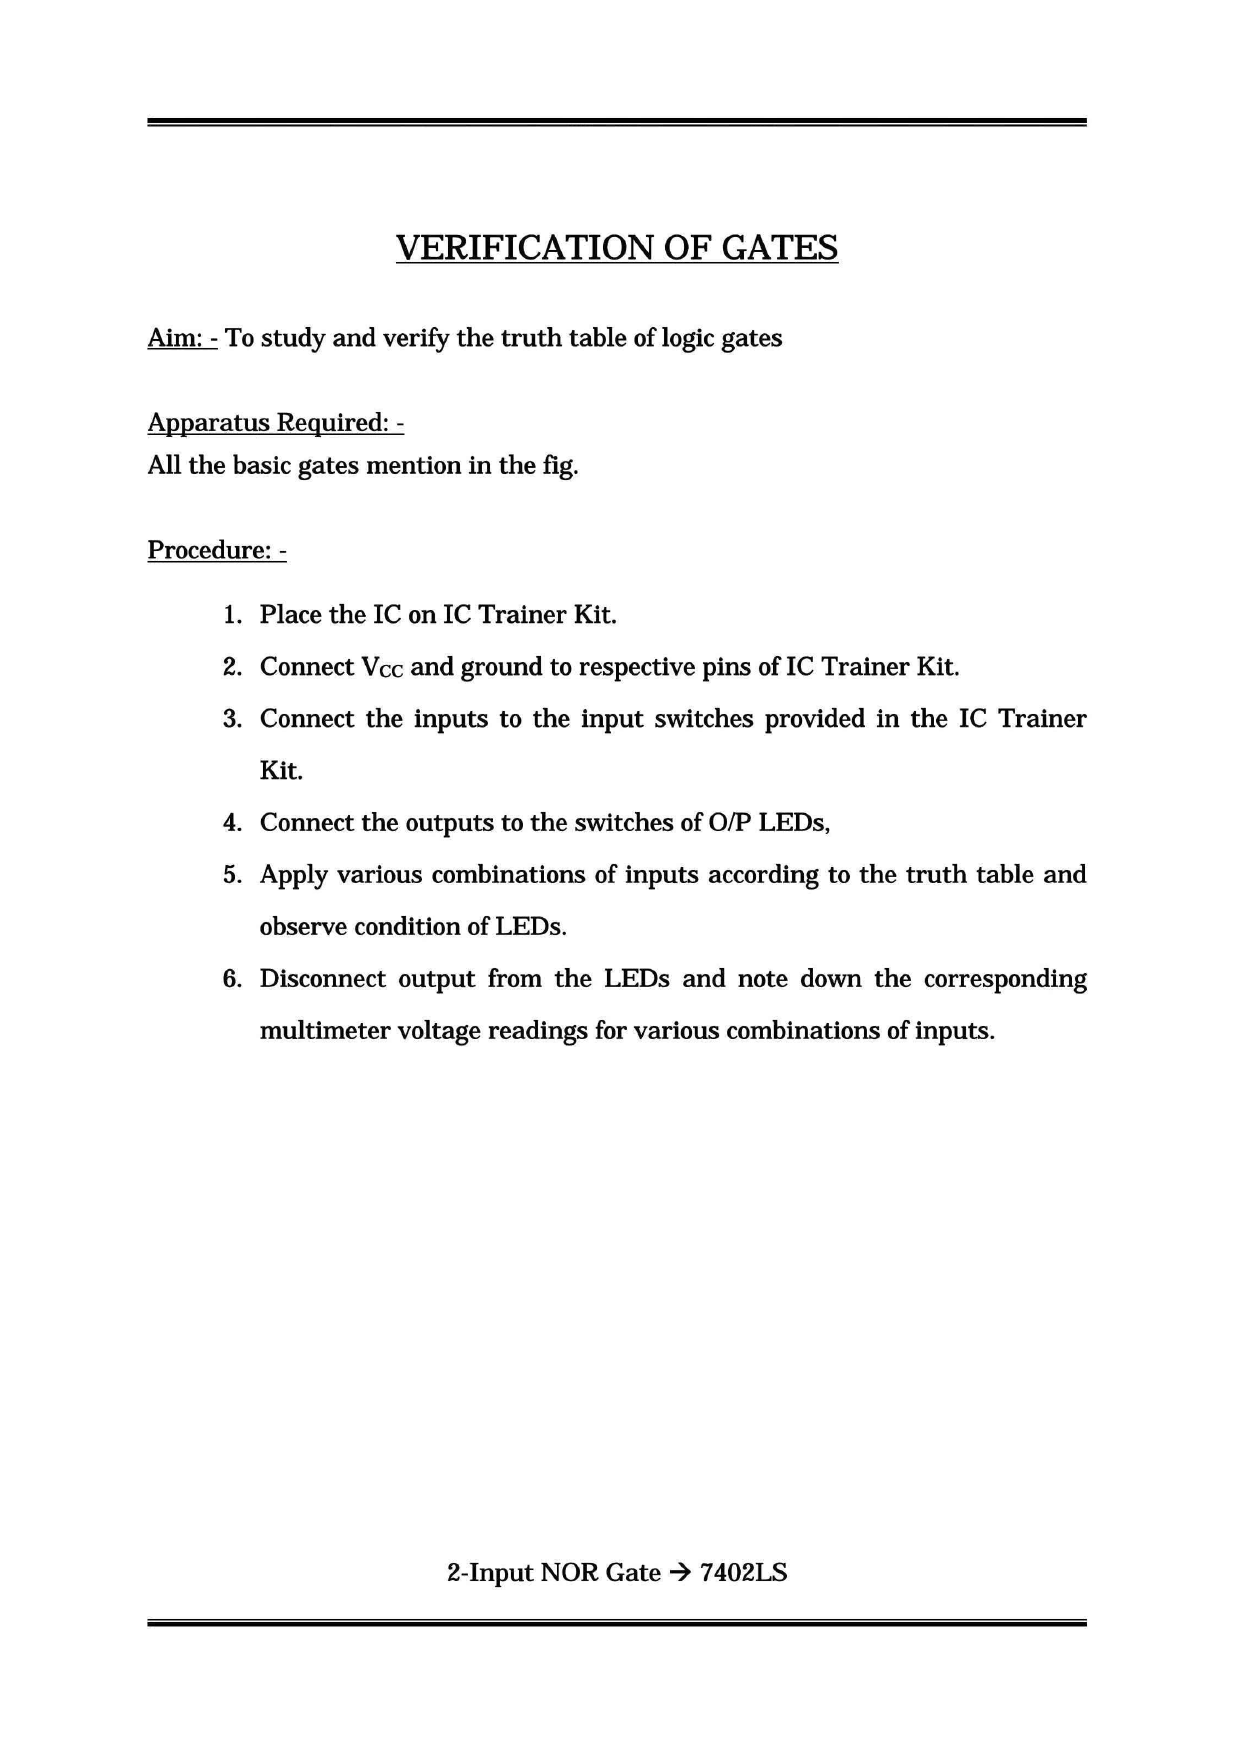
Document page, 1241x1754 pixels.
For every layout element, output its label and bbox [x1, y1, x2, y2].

picture [146, 114, 1092, 1629]
